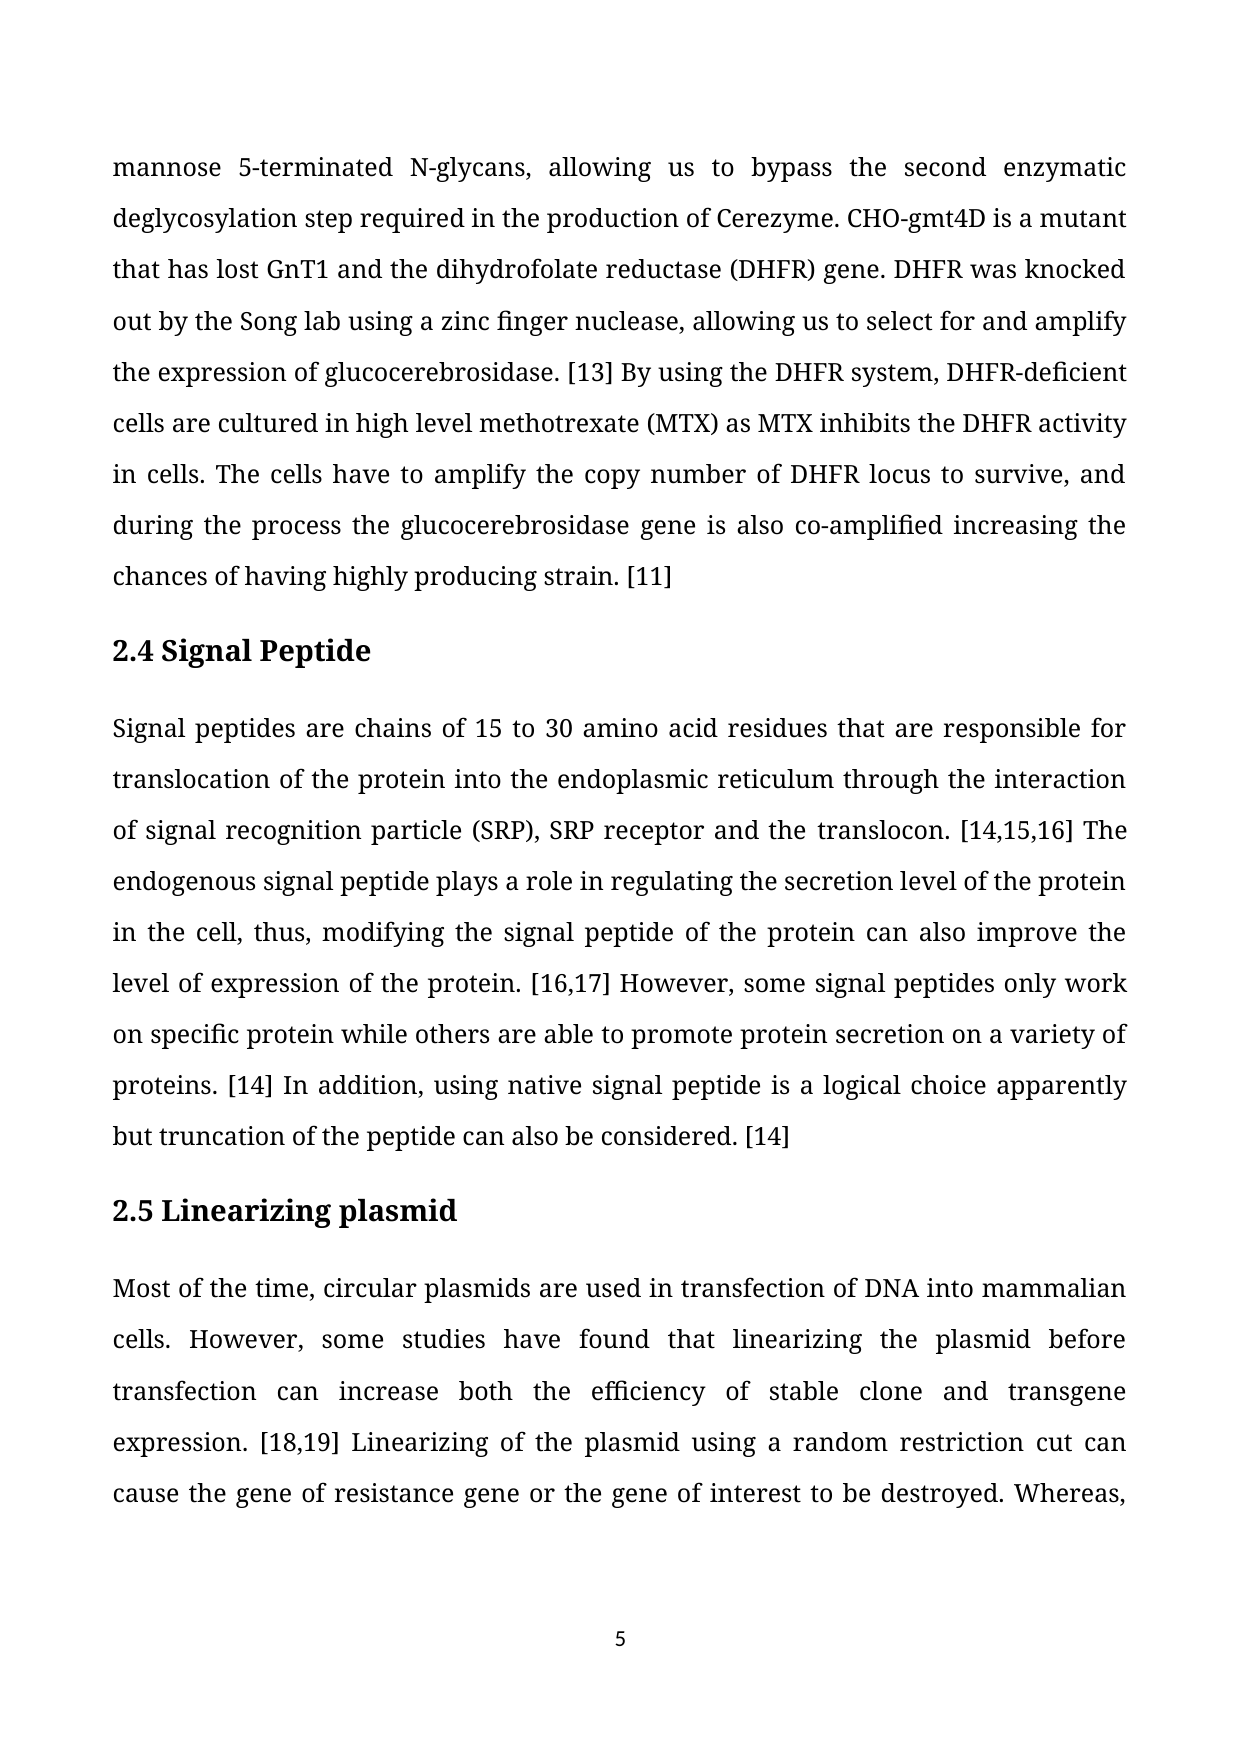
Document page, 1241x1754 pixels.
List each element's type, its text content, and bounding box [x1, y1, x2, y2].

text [112, 1271, 1128, 1509]
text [112, 150, 1128, 592]
text 2.4 Signal Peptide [112, 630, 1128, 670]
text 2.5 Linearizing plasmid [112, 1191, 1128, 1230]
text Signal peptides are chains of 15 to 30 amino acid residues that are responsible for translocation of the protein into the endoplasmic reticulum through the interaction of signal recognition particle (SRP), SRP receptor and the translocon. [14,15,16] The endogenous signal peptide plays a role in regulating the secretion level of the protein in the cell, thus, modifying the signal peptide of the protein can also improve the level of expression of the protein. [16,17] However, some signal peptides only work on specific protein while others are able to promote protein secretion on a variety of proteins. [14] In addition, using native signal peptide is a logical choice apparently but truncation of the peptide can also be considered. [14] [112, 711, 1128, 1153]
